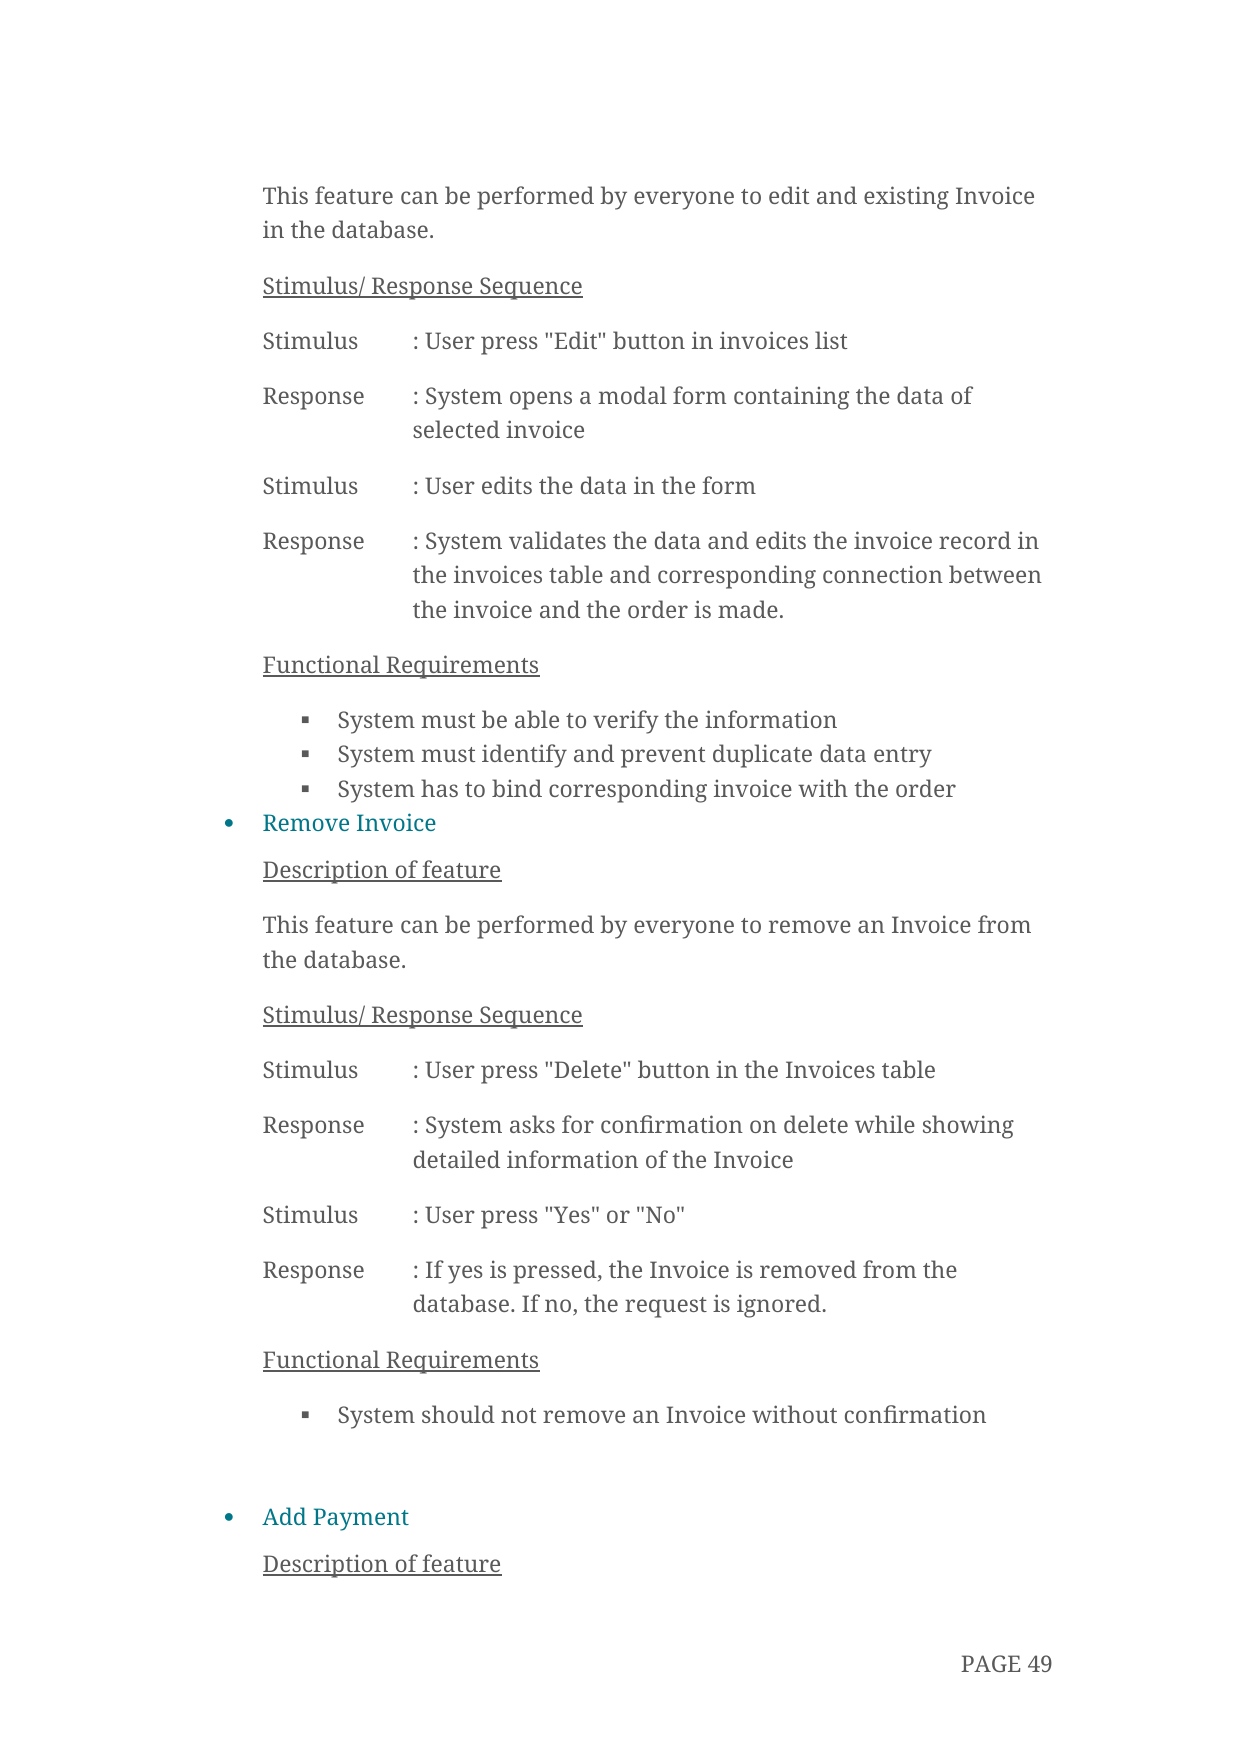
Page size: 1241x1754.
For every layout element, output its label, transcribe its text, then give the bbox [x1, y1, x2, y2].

text Stimulus : User press "Edit" button in invoices list [262, 325, 1053, 356]
text Stimulus : User press "Yes" or "No" [262, 1199, 1053, 1230]
list Remove Invoice [225, 807, 1053, 838]
text Functional Requirements [262, 649, 1053, 680]
text Stimulus : User edits the data in the form [262, 469, 1053, 501]
text Response : System opens a modal form containing the data of selected invoice [262, 380, 1053, 446]
text Description of feature [187, 1548, 1053, 1579]
text Description of feature [187, 854, 1053, 885]
text Functional Requirements [262, 1343, 1053, 1375]
text This feature can be performed by everyone to remove an Invoice from the database. [262, 909, 1053, 975]
text Response : If yes is pressed, the Invoice is removed from the database. If no, the request is ignored. [262, 1254, 1053, 1319]
list System should not remove an Invoice without confirmation [300, 1399, 1053, 1430]
list System must be able to verify the information [300, 704, 1053, 735]
text This feature can be performed by everyone to edit and existing Invoice in the database. [262, 180, 1053, 246]
list System must identify and prevent duplicate data entry [300, 738, 1053, 769]
text Stimulus/ Response Sequence [262, 269, 1053, 301]
text Stimulus/ Response Sequence [262, 999, 1053, 1030]
list Add Payment [225, 1501, 1053, 1532]
list System has to bind corresponding invoice with the order [300, 773, 1053, 804]
text Response : System validates the data and edits the invoice record in the invoices table and corresponding connection between the invoice and the order is made. [262, 525, 1053, 625]
text Response : System asks for confirmation on delete while showing detailed information of the Invoice [262, 1109, 1053, 1175]
text Stimulus : User press "Delete" button in the Invoices table [262, 1054, 1053, 1085]
